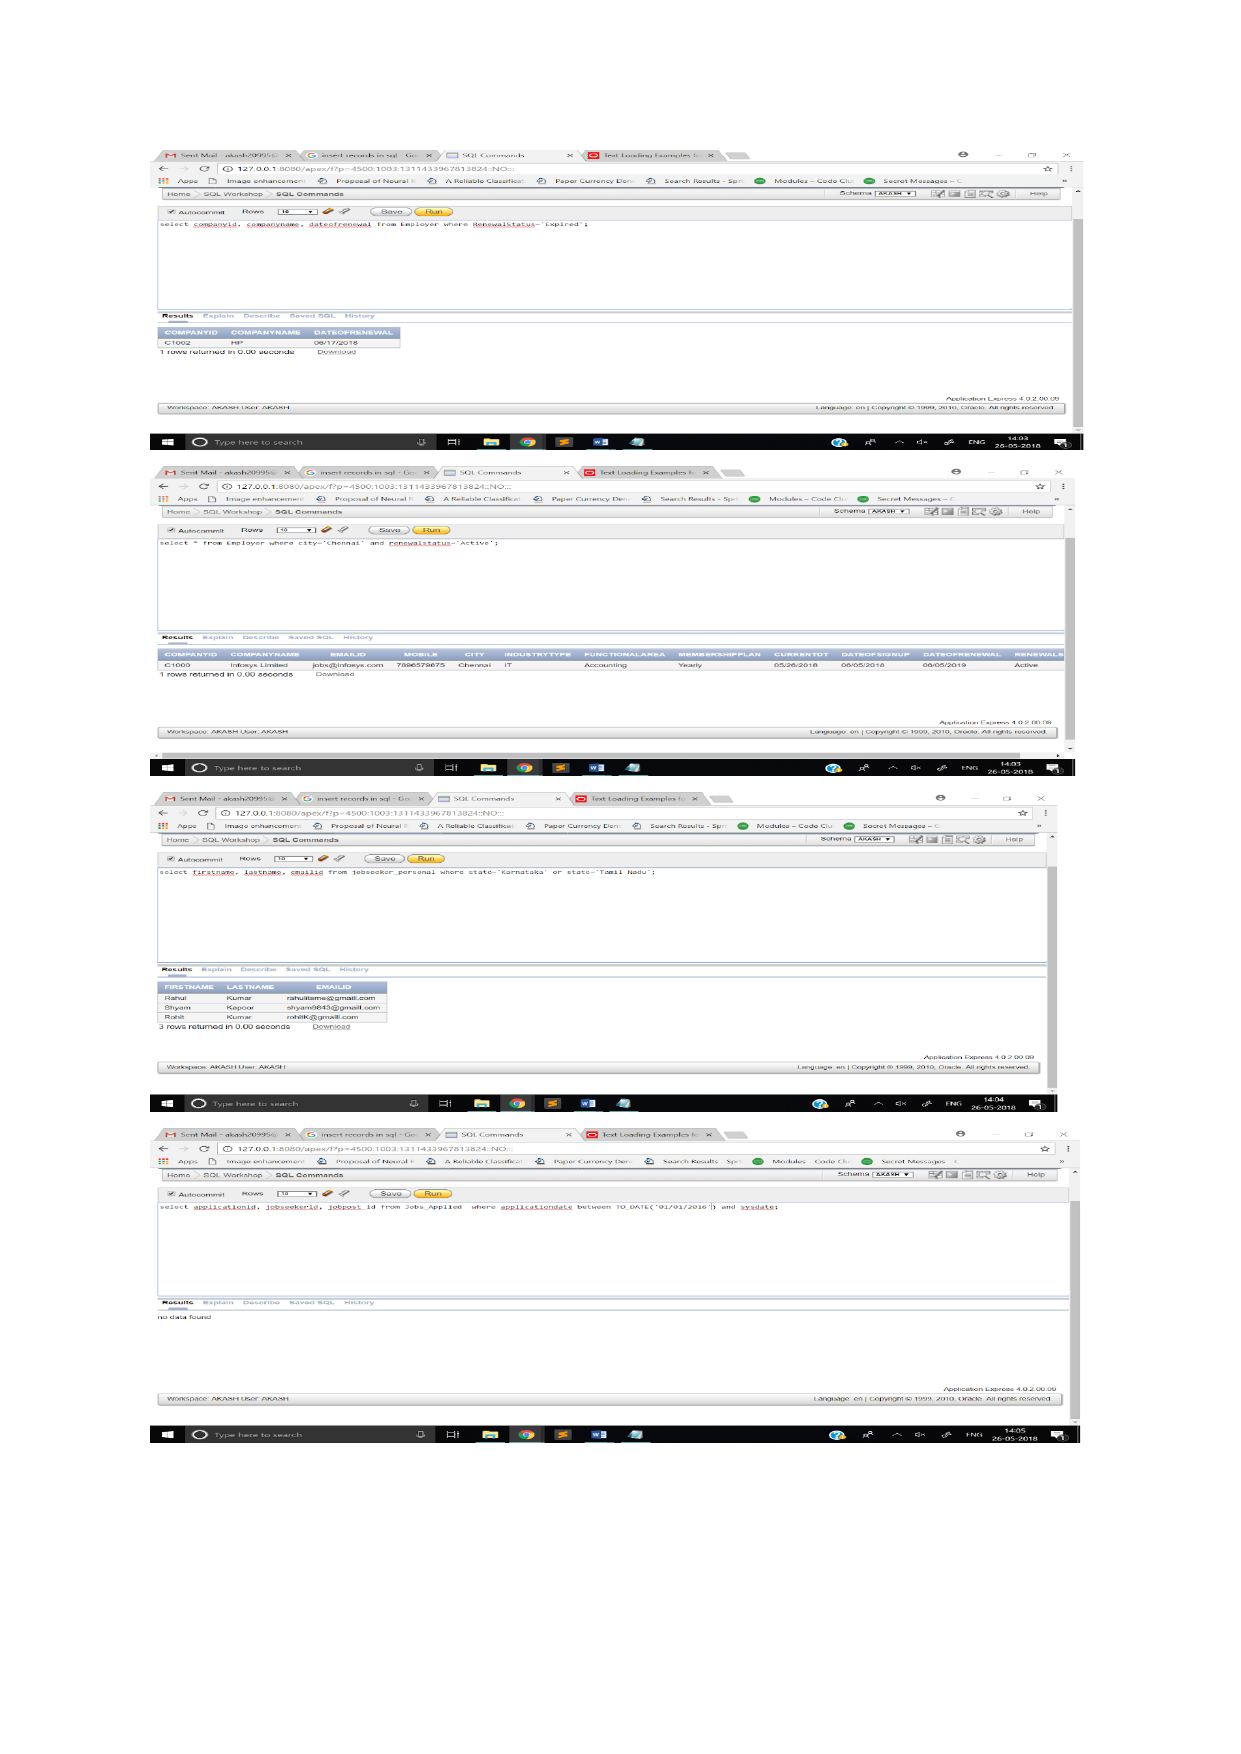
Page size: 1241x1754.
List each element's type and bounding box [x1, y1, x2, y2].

picture [150, 792, 1058, 1112]
picture [150, 466, 1075, 776]
picture [150, 150, 1084, 450]
picture [150, 1128, 1081, 1443]
